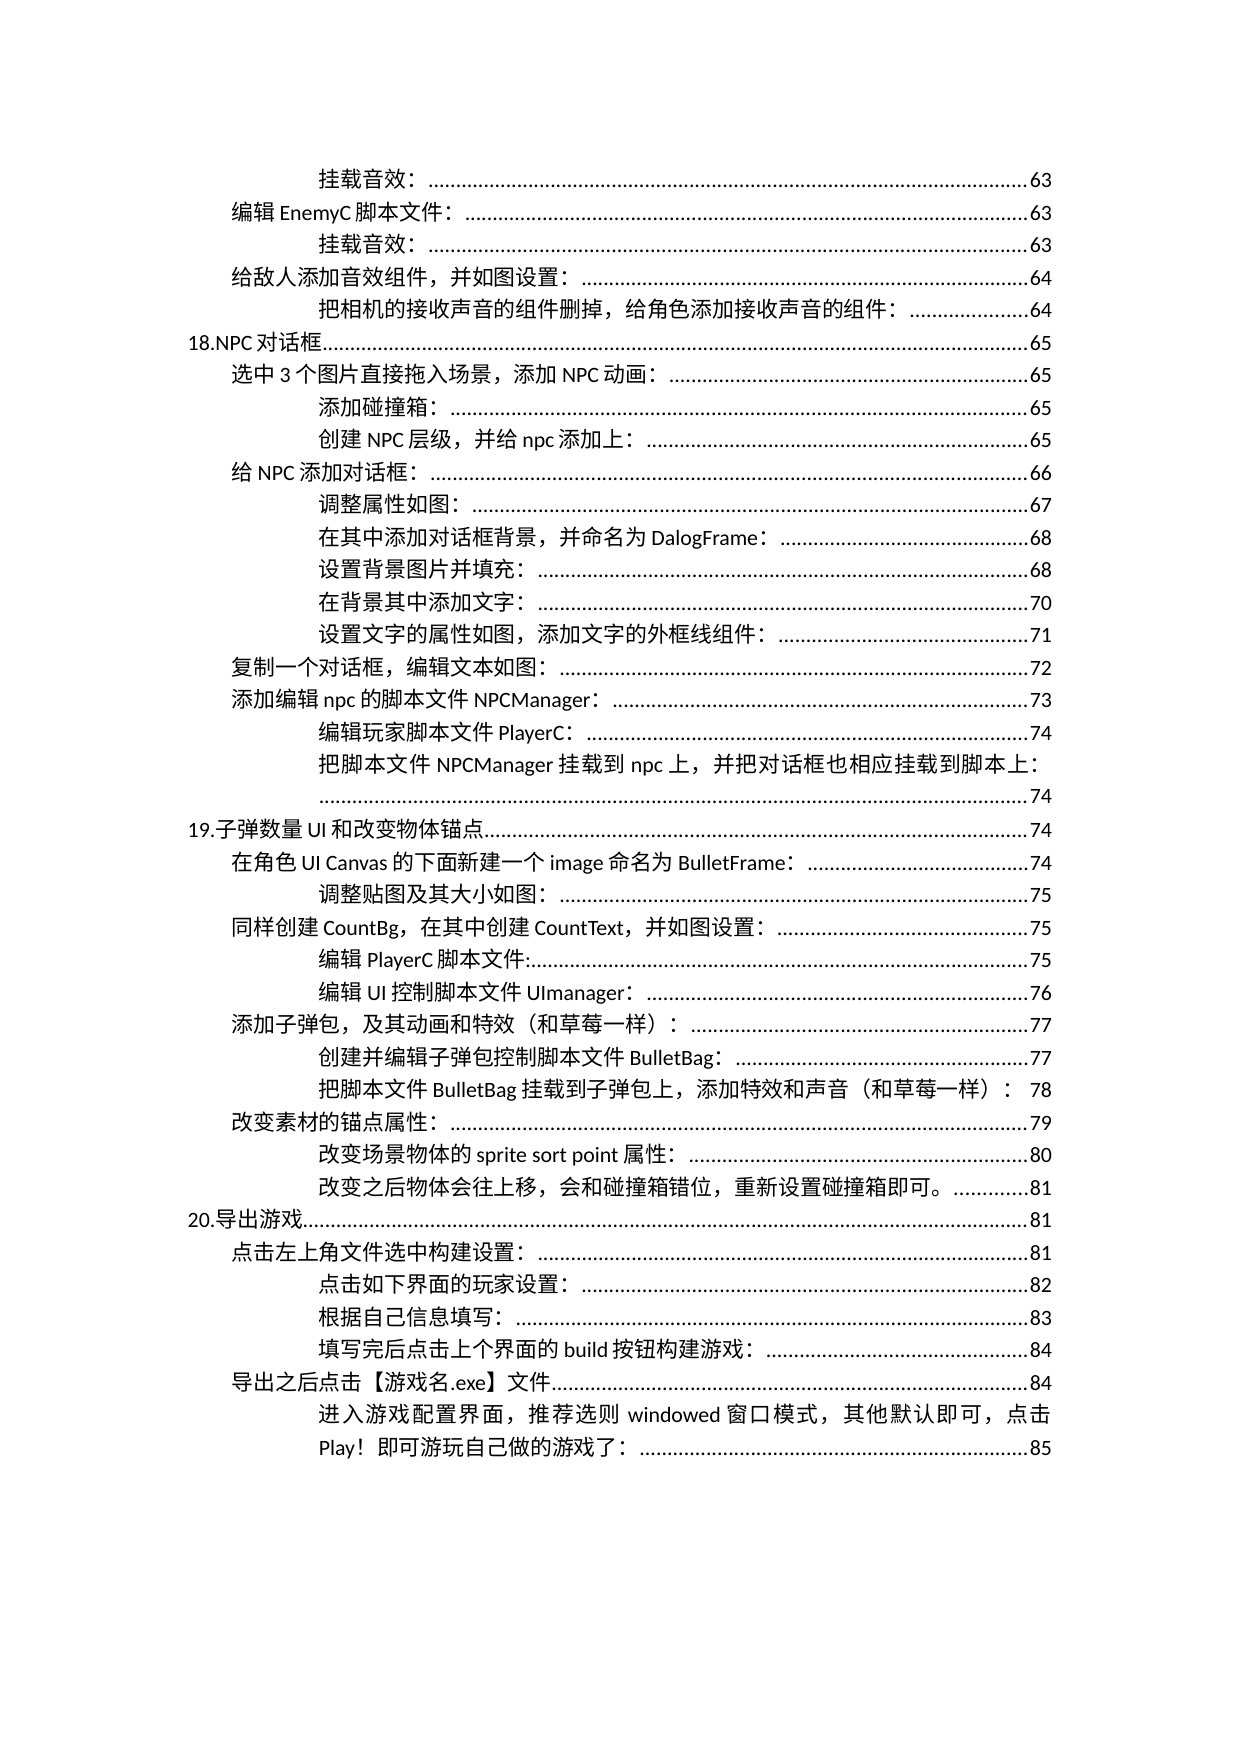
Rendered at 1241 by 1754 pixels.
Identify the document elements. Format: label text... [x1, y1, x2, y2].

text 在背景其中添加文字： 70 [319, 584, 1053, 617]
text 改变场景物体的sprite sort point属性： 80 [319, 1137, 1053, 1169]
text 添加子弹包，及其动画和特效（和草莓一样）： 77 [231, 1007, 1053, 1039]
text 导出之后点击【游戏名.exe】文件 84 [231, 1364, 1053, 1397]
text 设置背景图片并填充： 68 [319, 552, 1053, 584]
text 在其中添加对话框背景，并命名为DalogFrame： 68 [319, 519, 1053, 552]
text 挂载音效： 63 [319, 227, 1053, 259]
text 把相机的接收声音的组件删掉，给角色添加接收声音的组件： 64 [319, 292, 1053, 324]
text 把脚本文件BulletBag挂载到子弹包上，添加特效和声音（和草莓一样）： 78 [319, 1072, 1053, 1104]
text 添加编辑npc的脚本文件NPCManager： 73 [231, 682, 1053, 714]
text 挂载音效： 63 [319, 162, 1053, 194]
text 创建并编辑子弹包控制脚本文件BulletBag： 77 [319, 1039, 1053, 1072]
text 在角色UI Canvas的下面新建一个image命名为BulletFrame： 74 [231, 844, 1053, 877]
text 设置文字的属性如图，添加文字的外框线组件： 71 [319, 617, 1053, 649]
text 选中3个图片直接拖入场景，添加NPC动画： 65 [231, 357, 1053, 389]
text 进入游戏配置界面，推荐选则windowed窗口模式，其他默认即可，点击Play！即可游玩自己做的游戏了： 85 [319, 1397, 1053, 1462]
text 19.子弹数量UI和改变物体锚点 74 [187, 812, 1053, 844]
text 创建NPC层级，并给npc添加上： 65 [319, 422, 1053, 454]
text 调整贴图及其大小如图： 75 [319, 877, 1053, 909]
text 18.NPC对话框 65 [187, 324, 1053, 357]
text 添加碰撞箱： 65 [319, 389, 1053, 422]
text 编辑玩家脚本文件PlayerC： 74 [319, 714, 1053, 747]
text 填写完后点击上个界面的build按钮构建游戏： 84 [319, 1332, 1053, 1364]
text 编辑PlayerC脚本文件: 75 [319, 942, 1053, 974]
text 改变之后物体会往上移，会和碰撞箱错位，重新设置碰撞箱即可。 81 [319, 1169, 1053, 1202]
text 给敌人添加音效组件，并如图设置： 64 [231, 259, 1053, 292]
text 根据自己信息填写： 83 [319, 1299, 1053, 1332]
text 点击如下界面的玩家设置： 82 [319, 1267, 1053, 1299]
text 调整属性如图： 67 [319, 487, 1053, 519]
text 20.导出游戏 81 [187, 1202, 1053, 1234]
text 把脚本文件NPCManager挂载到npc上，并把对话框也相应挂载到脚本上： 74 [319, 747, 1053, 812]
text 同样创建CountBg，在其中创建CountText，并如图设置： 75 [231, 909, 1053, 942]
text 编辑EnemyC脚本文件： 63 [231, 194, 1053, 227]
text 点击左上角文件选中构建设置： 81 [231, 1234, 1053, 1267]
text 改变素材的锚点属性： 79 [231, 1104, 1053, 1137]
text 编辑UI控制脚本文件UImanager： 76 [319, 974, 1053, 1007]
text 复制一个对话框，编辑文本如图： 72 [231, 649, 1053, 682]
text 给NPC添加对话框： 66 [231, 454, 1053, 487]
